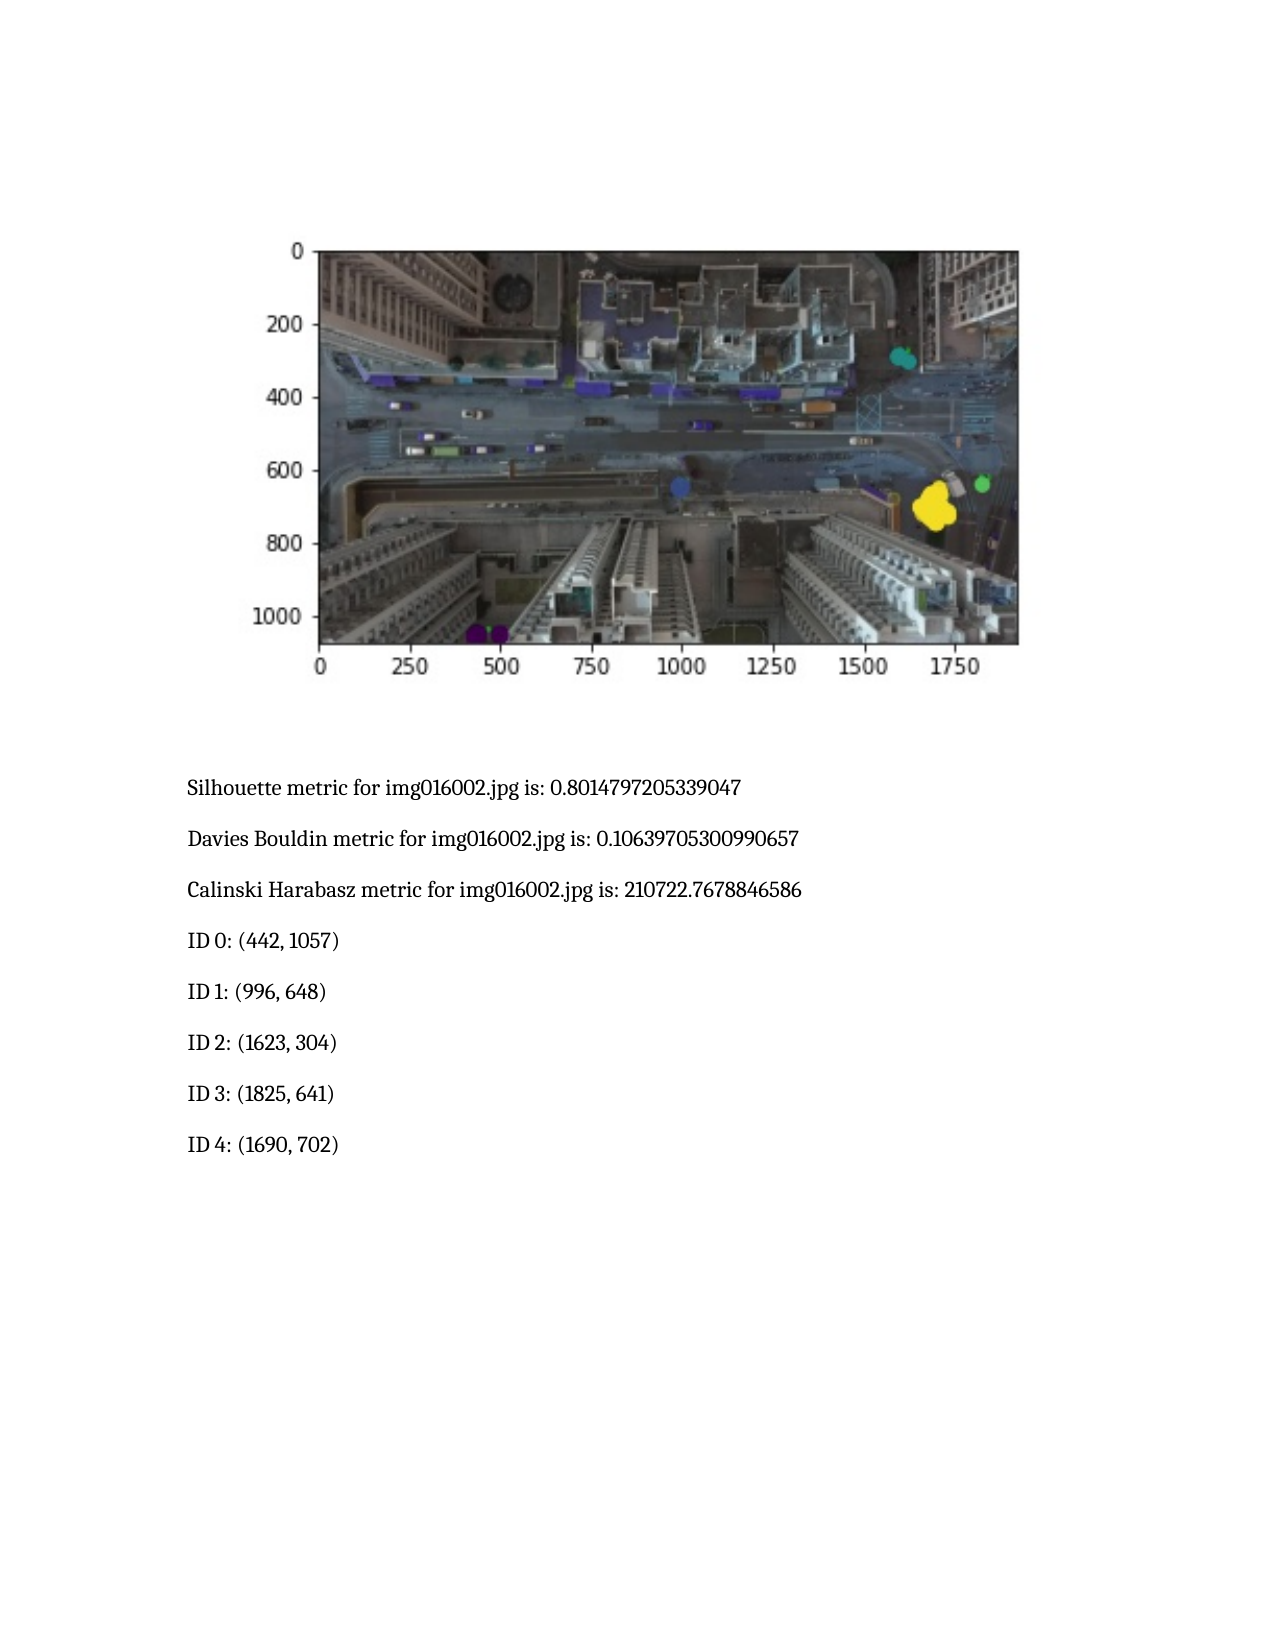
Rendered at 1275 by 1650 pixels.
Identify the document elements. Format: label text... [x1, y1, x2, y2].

text ID 3: (1825, 641) [187, 1081, 1087, 1107]
text ID 4: (1690, 702) [187, 1132, 1087, 1158]
text Silhouette metric for img016002.jpg is: 0.8014797205339047 [187, 775, 1087, 801]
text ID 0: (442, 1057) [187, 928, 1087, 954]
picture [206, 150, 1107, 750]
text Davies Bouldin metric for img016002.jpg is: 0.10639705300990657 [187, 826, 1087, 852]
text ID 2: (1623, 304) [187, 1030, 1087, 1056]
text ID 1: (996, 648) [187, 979, 1087, 1005]
text Calinski Harabasz metric for img016002.jpg is: 210722.7678846586 [187, 877, 1087, 903]
